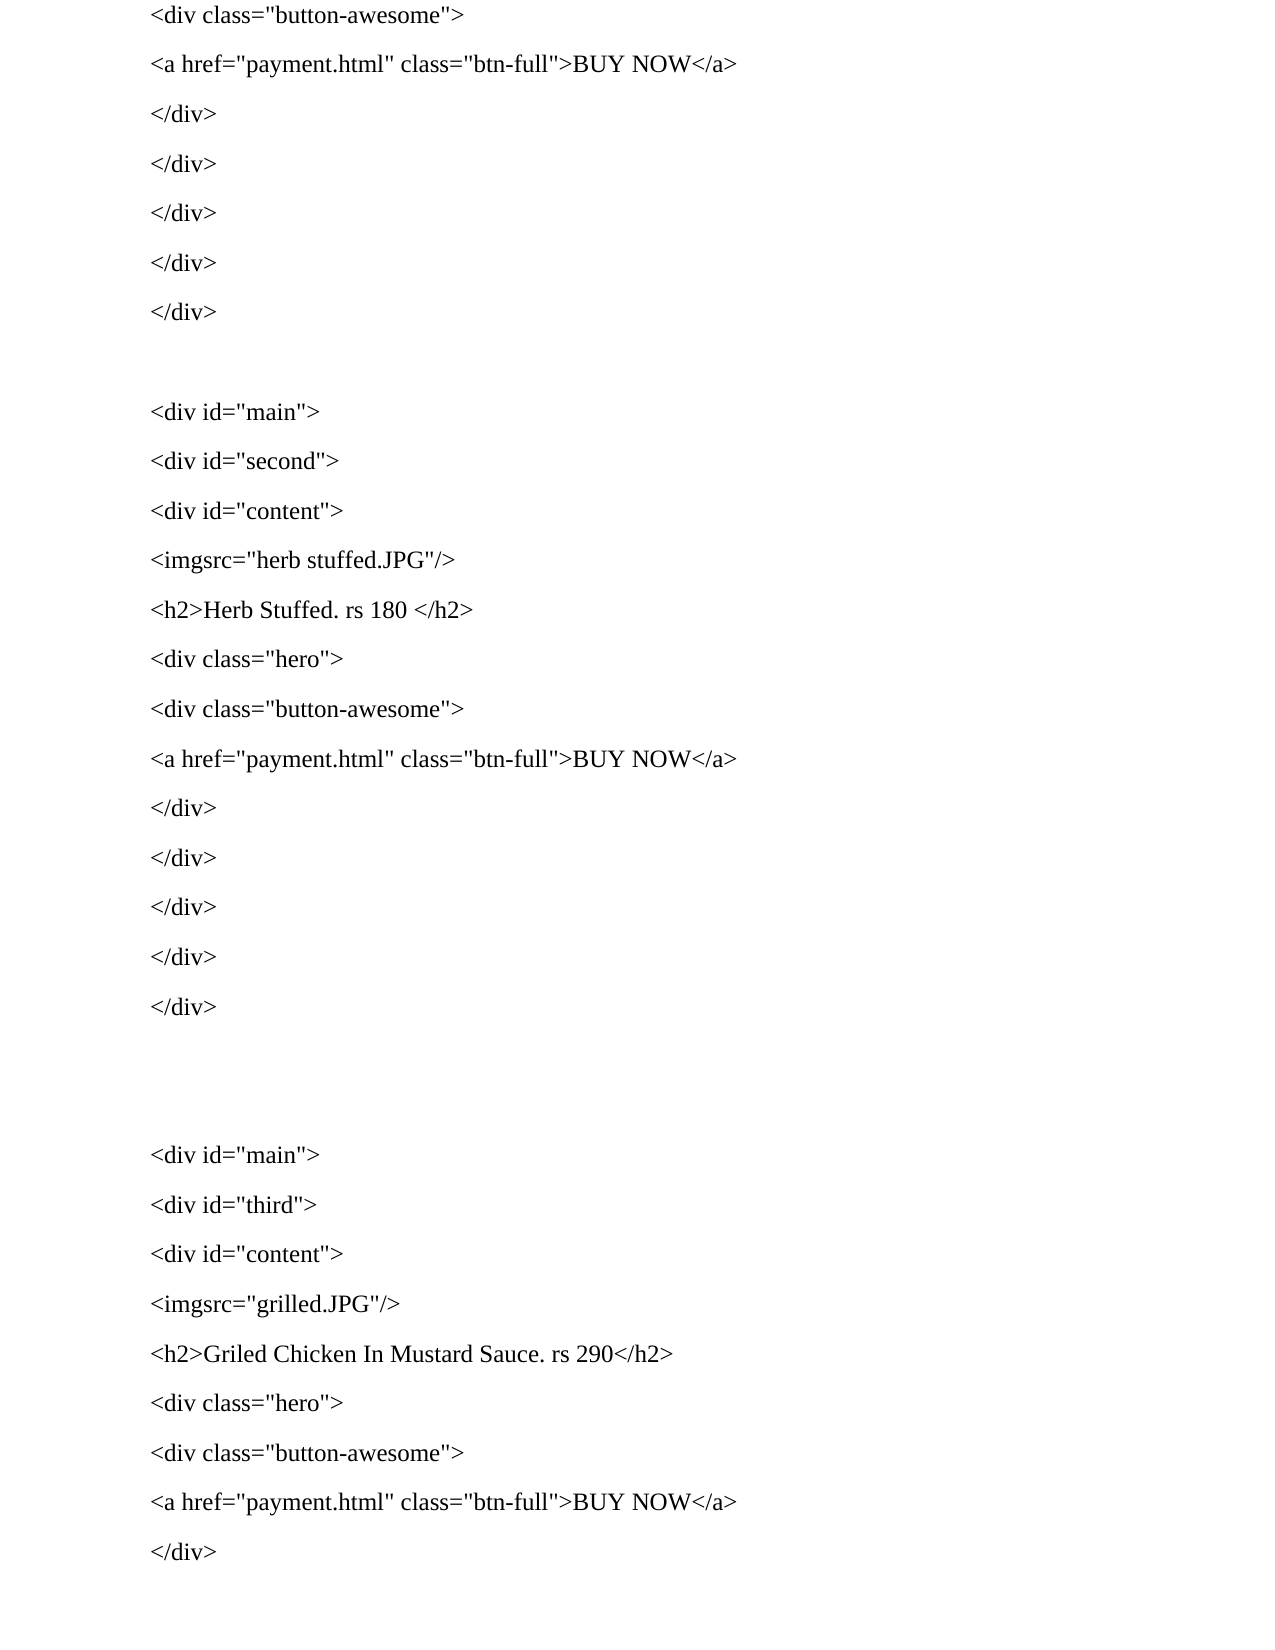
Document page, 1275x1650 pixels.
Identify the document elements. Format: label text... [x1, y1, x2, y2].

text <h2>Griled Chicken In Mustard Sauce. rs 290</h2> [150, 1339, 1125, 1367]
text </div> [150, 843, 1125, 872]
text <div id="main"> [150, 1140, 1125, 1169]
text </div> [150, 942, 1125, 971]
text <imgsrc="grilled.JPG"/> [150, 1289, 1125, 1318]
text </div> [150, 99, 1125, 128]
text <div class="hero"> [150, 1388, 1125, 1417]
text </div> [150, 992, 1125, 1020]
text <div id="content"> [150, 496, 1125, 524]
text <imgsrc="herb stuffed.JPG"/> [150, 545, 1125, 574]
text <div id="third"> [150, 1190, 1125, 1219]
text <div class="hero"> [150, 644, 1125, 673]
text <h2>Herb Stuffed. rs 180 </h2> [150, 595, 1125, 624]
text <div id="main"> [150, 397, 1125, 425]
text </div> [150, 248, 1125, 277]
text </div> [150, 149, 1125, 177]
text </div> [150, 793, 1125, 822]
text </div> [150, 892, 1125, 921]
text </div> [150, 297, 1125, 326]
text <div id="content"> [150, 1239, 1125, 1268]
text </div> [150, 1537, 1125, 1566]
text </div> [150, 198, 1125, 227]
text <a href="payment.html" class="btn-full">BUY NOW</a> [150, 1487, 1125, 1516]
text <div class="button-awesome"> [150, 694, 1125, 723]
text <div class="button-awesome"> [150, 1438, 1125, 1467]
text <a href="payment.html" class="btn-full">BUY NOW</a> [150, 49, 1125, 78]
text <a href="payment.html" class="btn-full">BUY NOW</a> [150, 744, 1125, 772]
text <div id="second"> [150, 446, 1125, 475]
text <div class="button-awesome"> [150, 0, 1125, 29]
